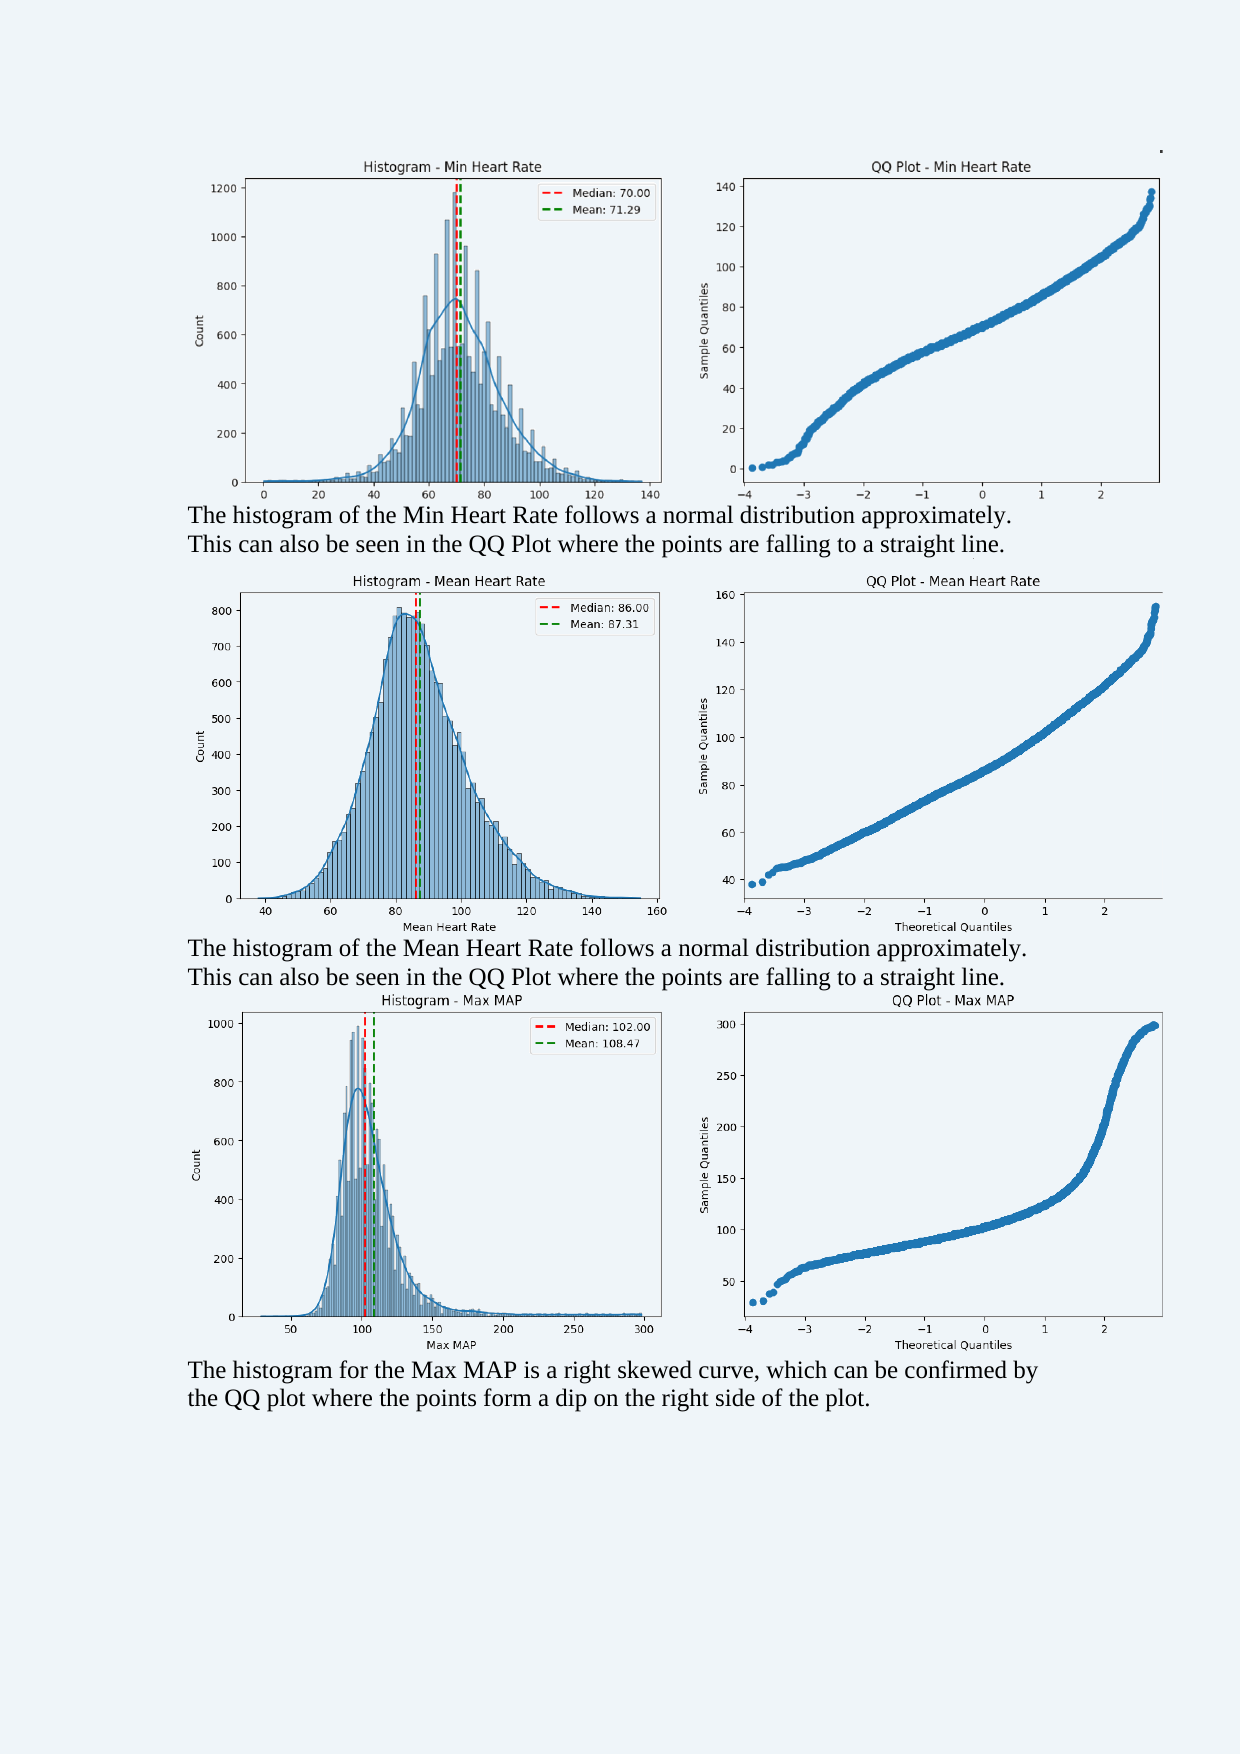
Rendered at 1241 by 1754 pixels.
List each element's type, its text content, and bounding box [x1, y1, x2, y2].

text The histogram of the Min Heart Rate follows a normal distribution approximately. This can also be seen in the QQ Plot where the points are falling to a straight line. [187, 501, 1053, 558]
picture [187, 990, 1163, 1355]
text The histogram for the Max MAP is a right skewed curve, which can be confirmed by the QQ plot where the points form a dip on the right side of the plot. [187, 1355, 1053, 1412]
text The histogram of the Mean Heart Rate follows a normal distribution approximately. This can also be seen in the QQ Plot where the points are falling to a straight line. [187, 933, 1053, 990]
picture [187, 558, 1163, 933]
picture [187, 150, 1163, 501]
